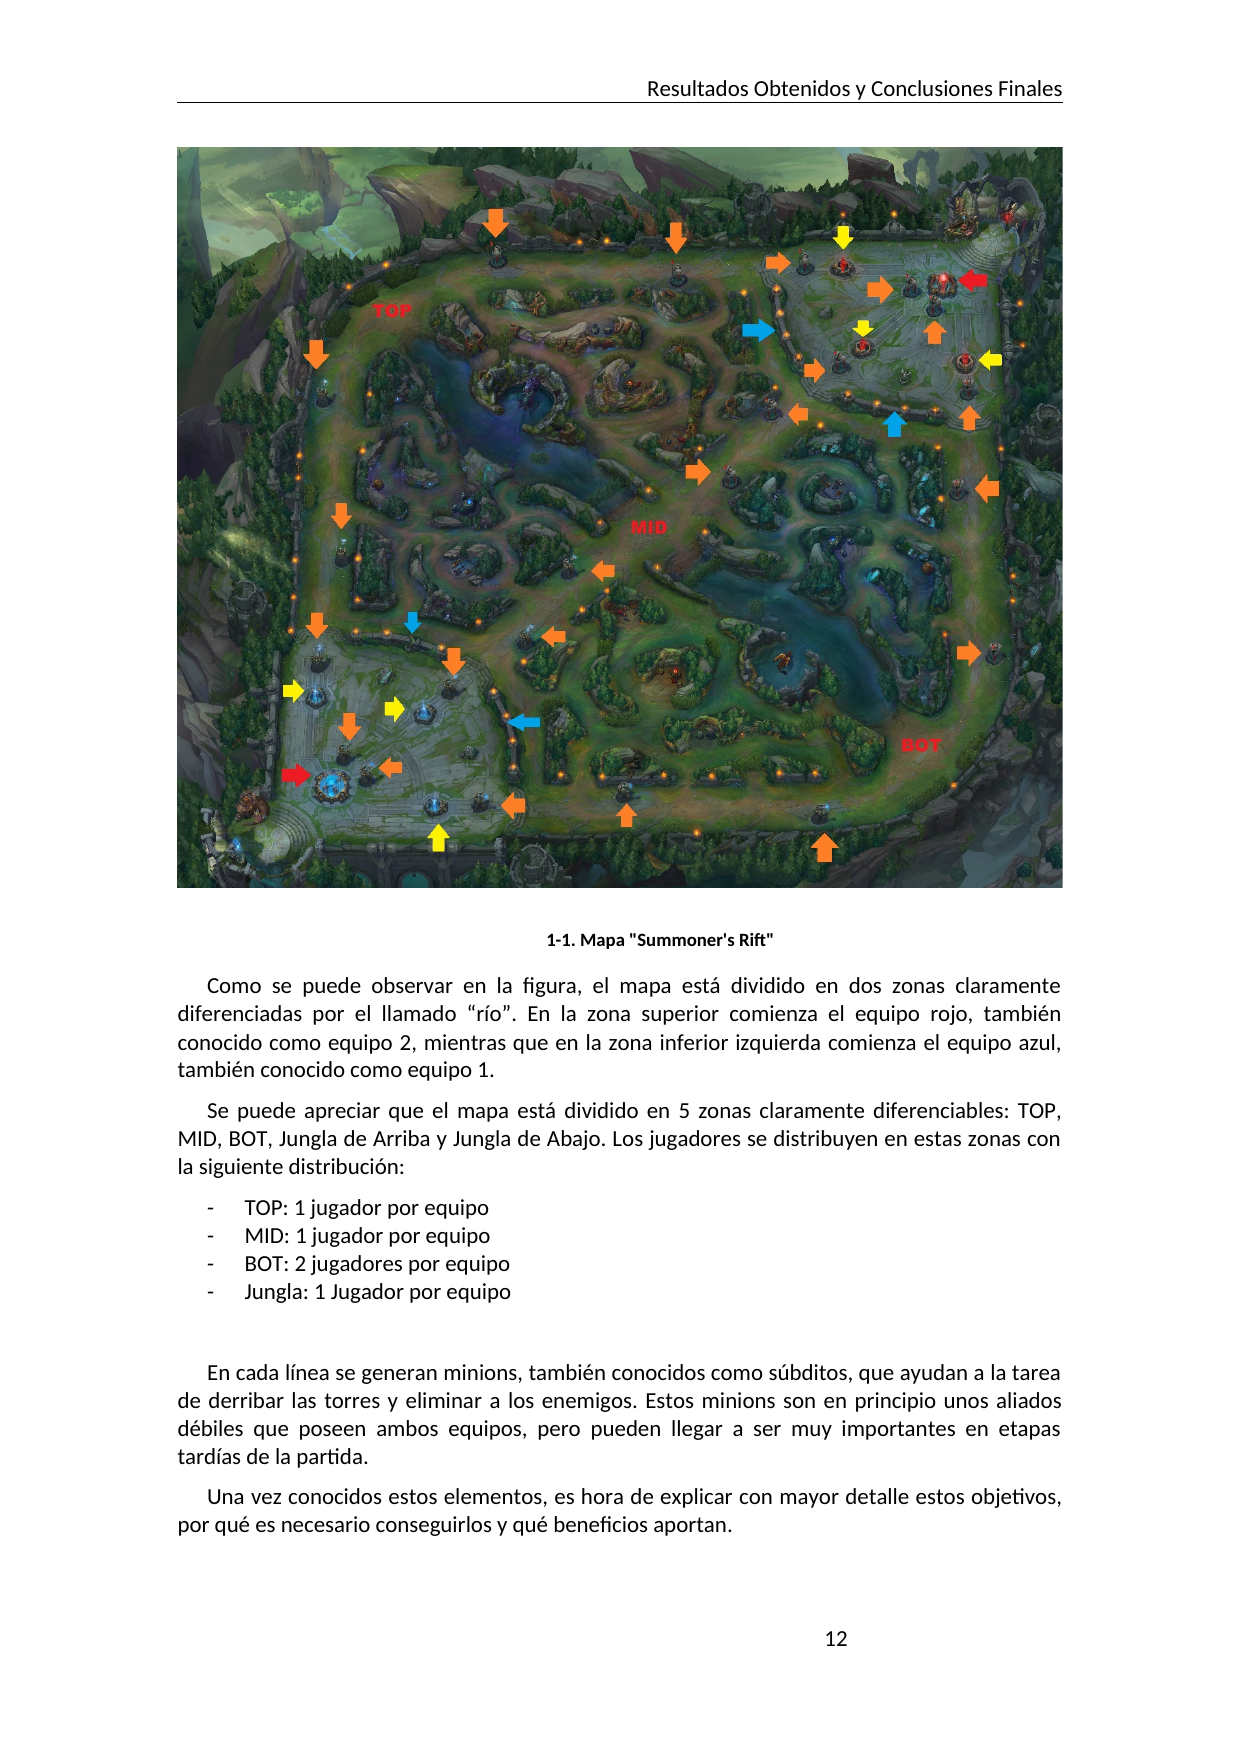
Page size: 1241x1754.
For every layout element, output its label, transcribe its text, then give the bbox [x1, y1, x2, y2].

text Se puede apreciar que el mapa está dividido en 5 zonas claramente diferenciables: TOP, MID, BOT, Jungla de Arriba y Jungla de Abajo. Los jugadores se distribuyen en estas zonas con la siguiente distribución: [177, 1096, 1063, 1180]
text Una vez conocidos estos elementos, es hora de explicar con mayor detalle estos objetivos, por qué es necesario conseguirlos y qué beneficios aportan. [177, 1482, 1063, 1538]
list TOP: 1 jugador por equipo [207, 1193, 1063, 1221]
text En cada línea se generan minions, también conocidos como súbditos, que ayudan a la tarea de derribar las torres y eliminar a los enemigos. Estos minions son en principio unos aliados débiles que poseen ambos equipos, pero pueden llegar a ser muy importantes en etapas tardías de la partida. [177, 1358, 1063, 1470]
list BOT: 2 jugadores por equipo [207, 1249, 1063, 1277]
text Como se puede observar en la figura, el mapa está dividido en dos zonas claramente diferenciadas por el llamado “río”. En la zona superior comienza el equipo rojo, también conocido como equipo 2, mientras que en la zona inferior izquierda comienza el equipo azul, también conocido como equipo 1. [177, 972, 1063, 1084]
list MID: 1 jugador por equipo [207, 1221, 1063, 1249]
picture [177, 147, 1063, 888]
list Jungla: 1 Jugador por equipo [207, 1277, 1063, 1305]
text 1-1. Mapa "Summoner's Rift" [472, 928, 1063, 951]
